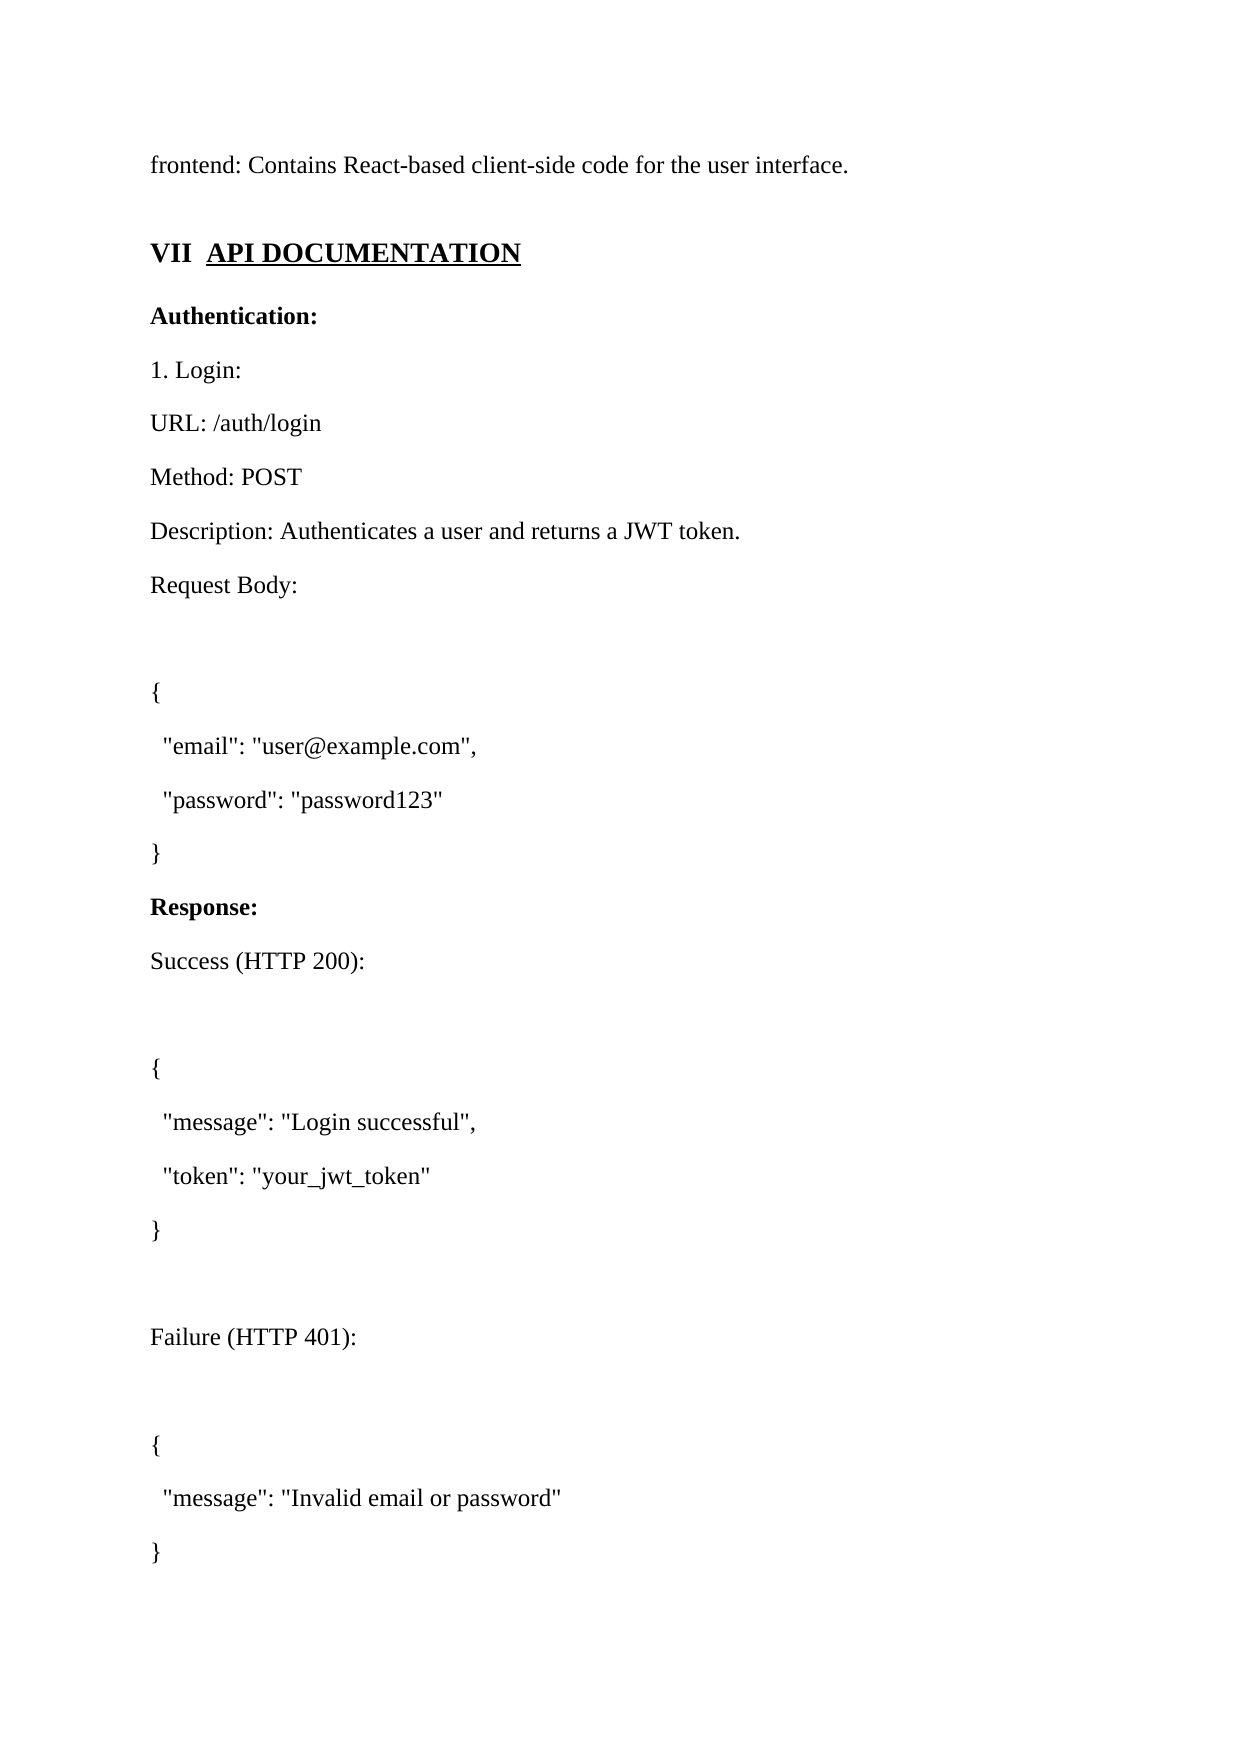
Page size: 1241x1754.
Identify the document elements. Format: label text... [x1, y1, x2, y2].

text "token": "your_jwt_token" [150, 1161, 1090, 1190]
text } [150, 1537, 1090, 1566]
text Success (HTTP 200): [150, 946, 1090, 975]
text "password": "password123" [150, 785, 1090, 813]
text Response: [150, 892, 1090, 921]
text VII API DOCUMENTATION [150, 236, 1090, 269]
text 1. Login: [150, 355, 1090, 383]
text Authentication: [150, 301, 1090, 330]
text } [150, 838, 1090, 867]
text } [150, 1215, 1090, 1243]
text Description: Authenticates a user and returns a JWT token. [150, 516, 1090, 545]
text "message": "Login successful", [150, 1107, 1090, 1136]
text { [150, 1430, 1090, 1458]
text Request Body: [150, 570, 1090, 598]
text { [150, 1053, 1090, 1082]
text "message": "Invalid email or password" [150, 1483, 1090, 1512]
text Failure (HTTP 401): [150, 1322, 1090, 1351]
text frontend: Contains React-based client-side code for the user interface. [150, 150, 1090, 179]
text { [150, 677, 1090, 706]
text "email": "user@example.com", [150, 731, 1090, 760]
text URL: /auth/login [150, 408, 1090, 437]
text Method: POST [150, 462, 1090, 491]
